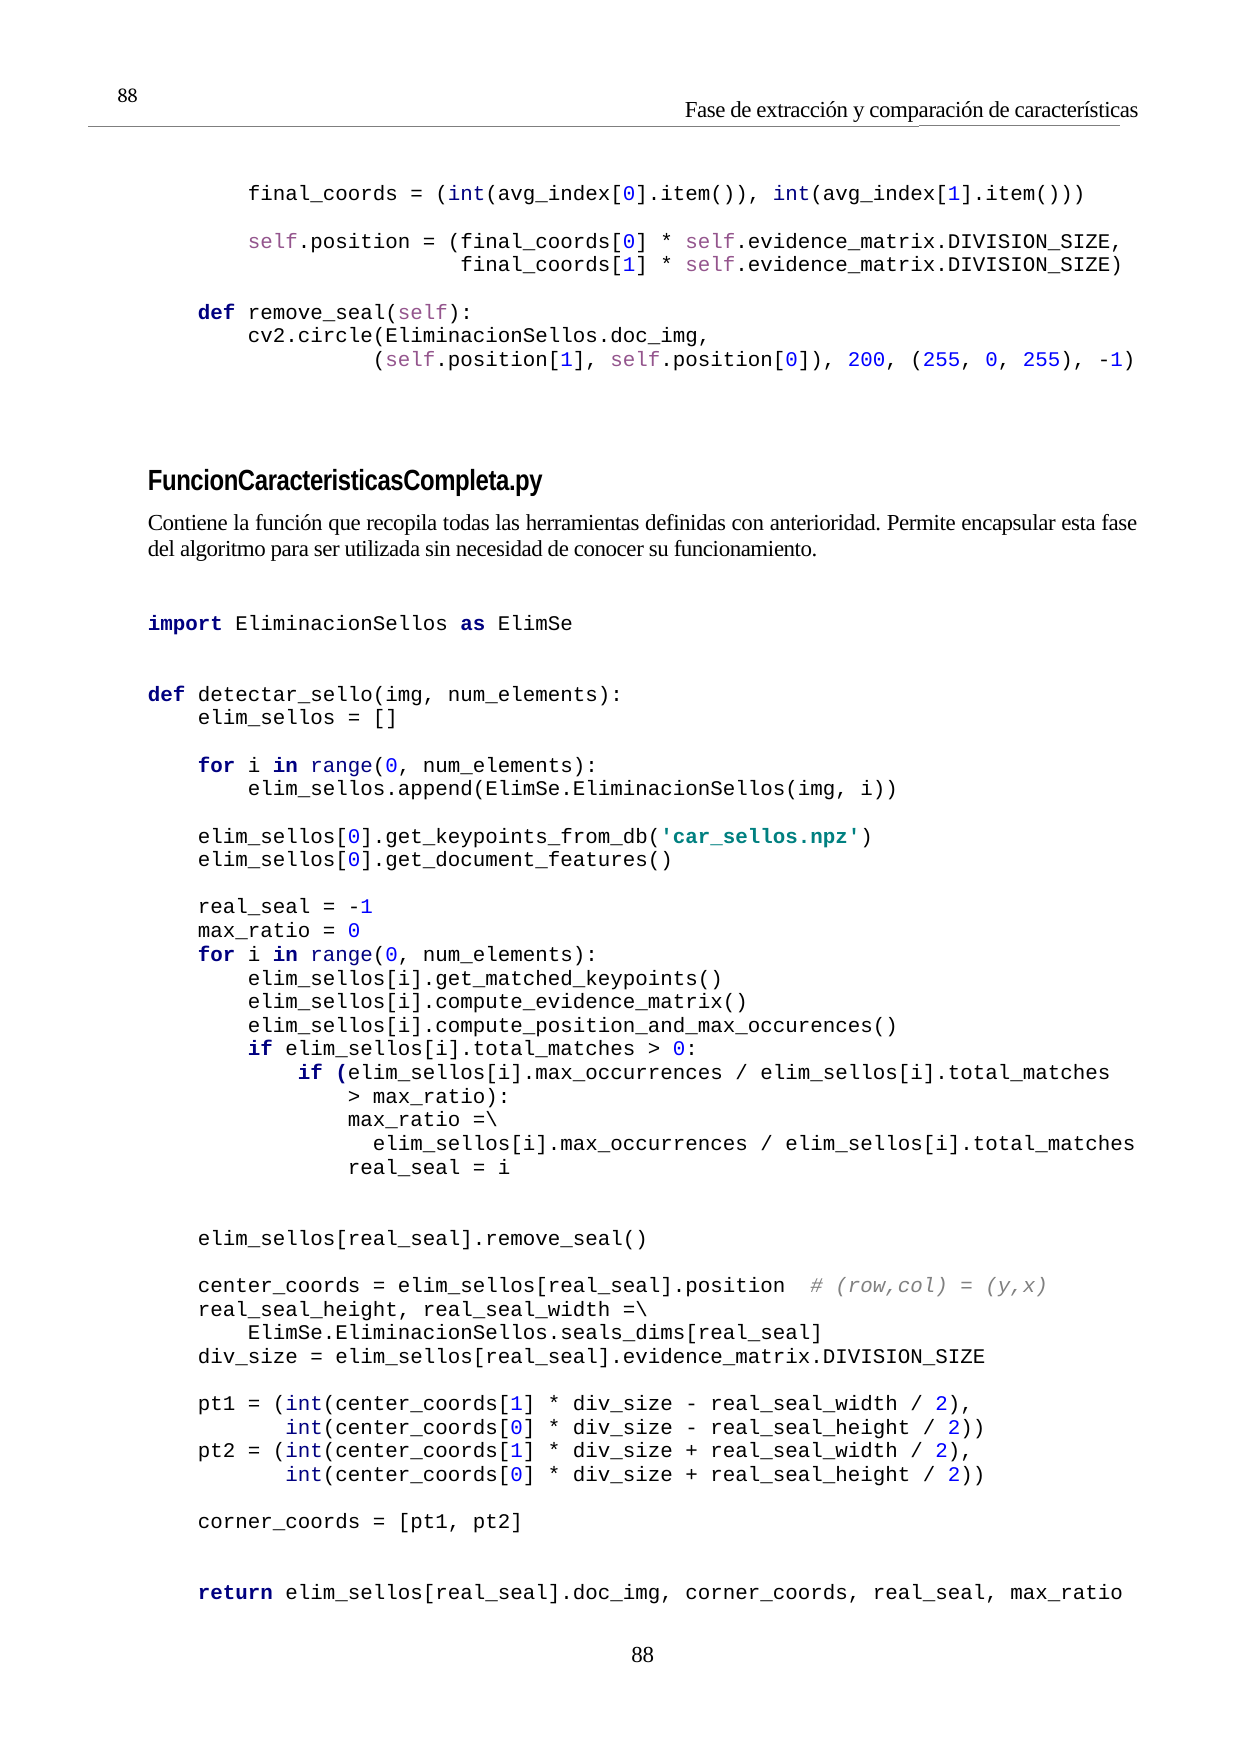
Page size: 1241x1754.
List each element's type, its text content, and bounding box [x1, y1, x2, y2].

text Contiene la función que recopila todas las herramientas definidas con anterioridad. Permite encapsular esta fase del algoritmo para ser utilizada sin necesidad de conocer su funcionamiento. [148, 509, 1138, 561]
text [148, 160, 1138, 373]
text import EliminacionSellos as ElimSe def detectar_sello(img, num_elements): elim_sellos = [] for i in range(0, num_elements): elim_sellos.append(ElimSe.EliminacionSellos(img, i)) elim_sellos[0].get_keypoints_from_db('car_sellos.npz') elim_sellos[0].get_document_features() real_seal = -1 max_ratio = 0 for i in range(0, num_elements): elim_sellos[i].get_matched_keypoints() elim_sellos[i].compute_evidence_matrix() elim_sellos[i].compute_position_and_max_occurences() if elim_sellos[i].total_matches > 0: if (elim_sellos[i].max_occurrences / elim_sellos[i].total_matches > max_ratio): max_ratio =\ elim_sellos[i].max_occurrences / elim_sellos[i].total_matches real_seal = i elim_sellos[real_seal].remove_seal() center_coords = elim_sellos[real_seal].position # (row,col) = (y,x) real_seal_height, real_seal_width =\ ElimSe.EliminacionSellos.seals_dims[real_seal] div_size = elim_sellos[real_seal].evidence_matrix.DIVISION_SIZE pt1 = (int(center_coords[1] * div_size - real_seal_width / 2), int(center_coords[0] * div_size - real_seal_height / 2)) pt2 = (int(center_coords[1] * div_size + real_seal_width / 2), int(center_coords[0] * div_size + real_seal_height / 2)) corner_coords = [pt1, pt2] return elim_sellos[real_seal].doc_img, corner_coords, real_seal, max_ratio [148, 613, 1138, 1606]
text FuncionCaracteristicasCompleta.py [148, 463, 1138, 496]
